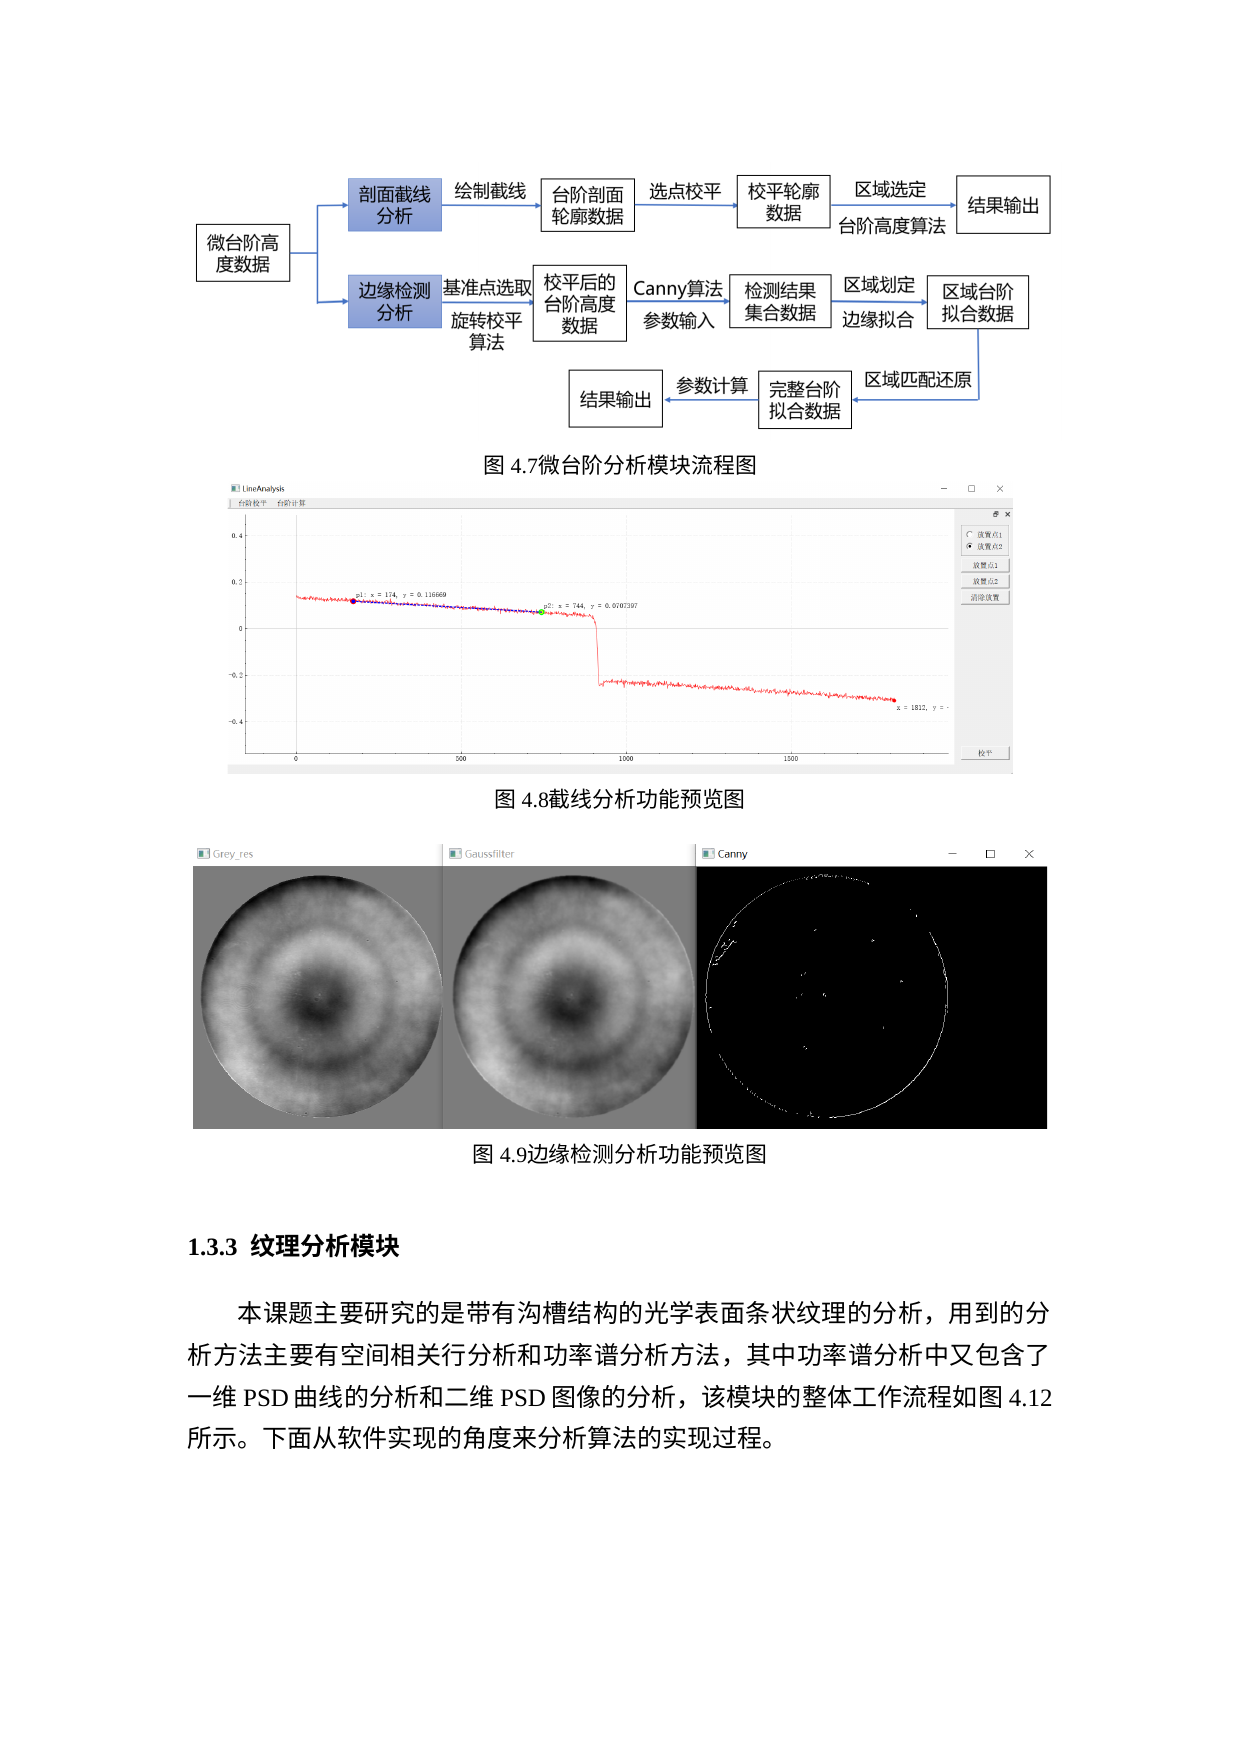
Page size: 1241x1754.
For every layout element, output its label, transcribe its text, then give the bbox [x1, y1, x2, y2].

picture [193, 844, 1048, 1129]
subtitle 纹理分析模块 [187, 1212, 1053, 1277]
picture [187, 162, 1062, 441]
text 本课题主要研究的是带有沟槽结构的光学表面条状纹理的分析，用到的分析方法主要有空间相关行分析和功率谱分析方法，其中功率谱分析中又包含了一维PSD曲线的分析和二维PSD图像的分析，该模块的整体工作流程如图4.12所示。下面从软件实现的角度来分析算法的实现过程。 [187, 1289, 1053, 1456]
picture [227, 481, 1013, 774]
